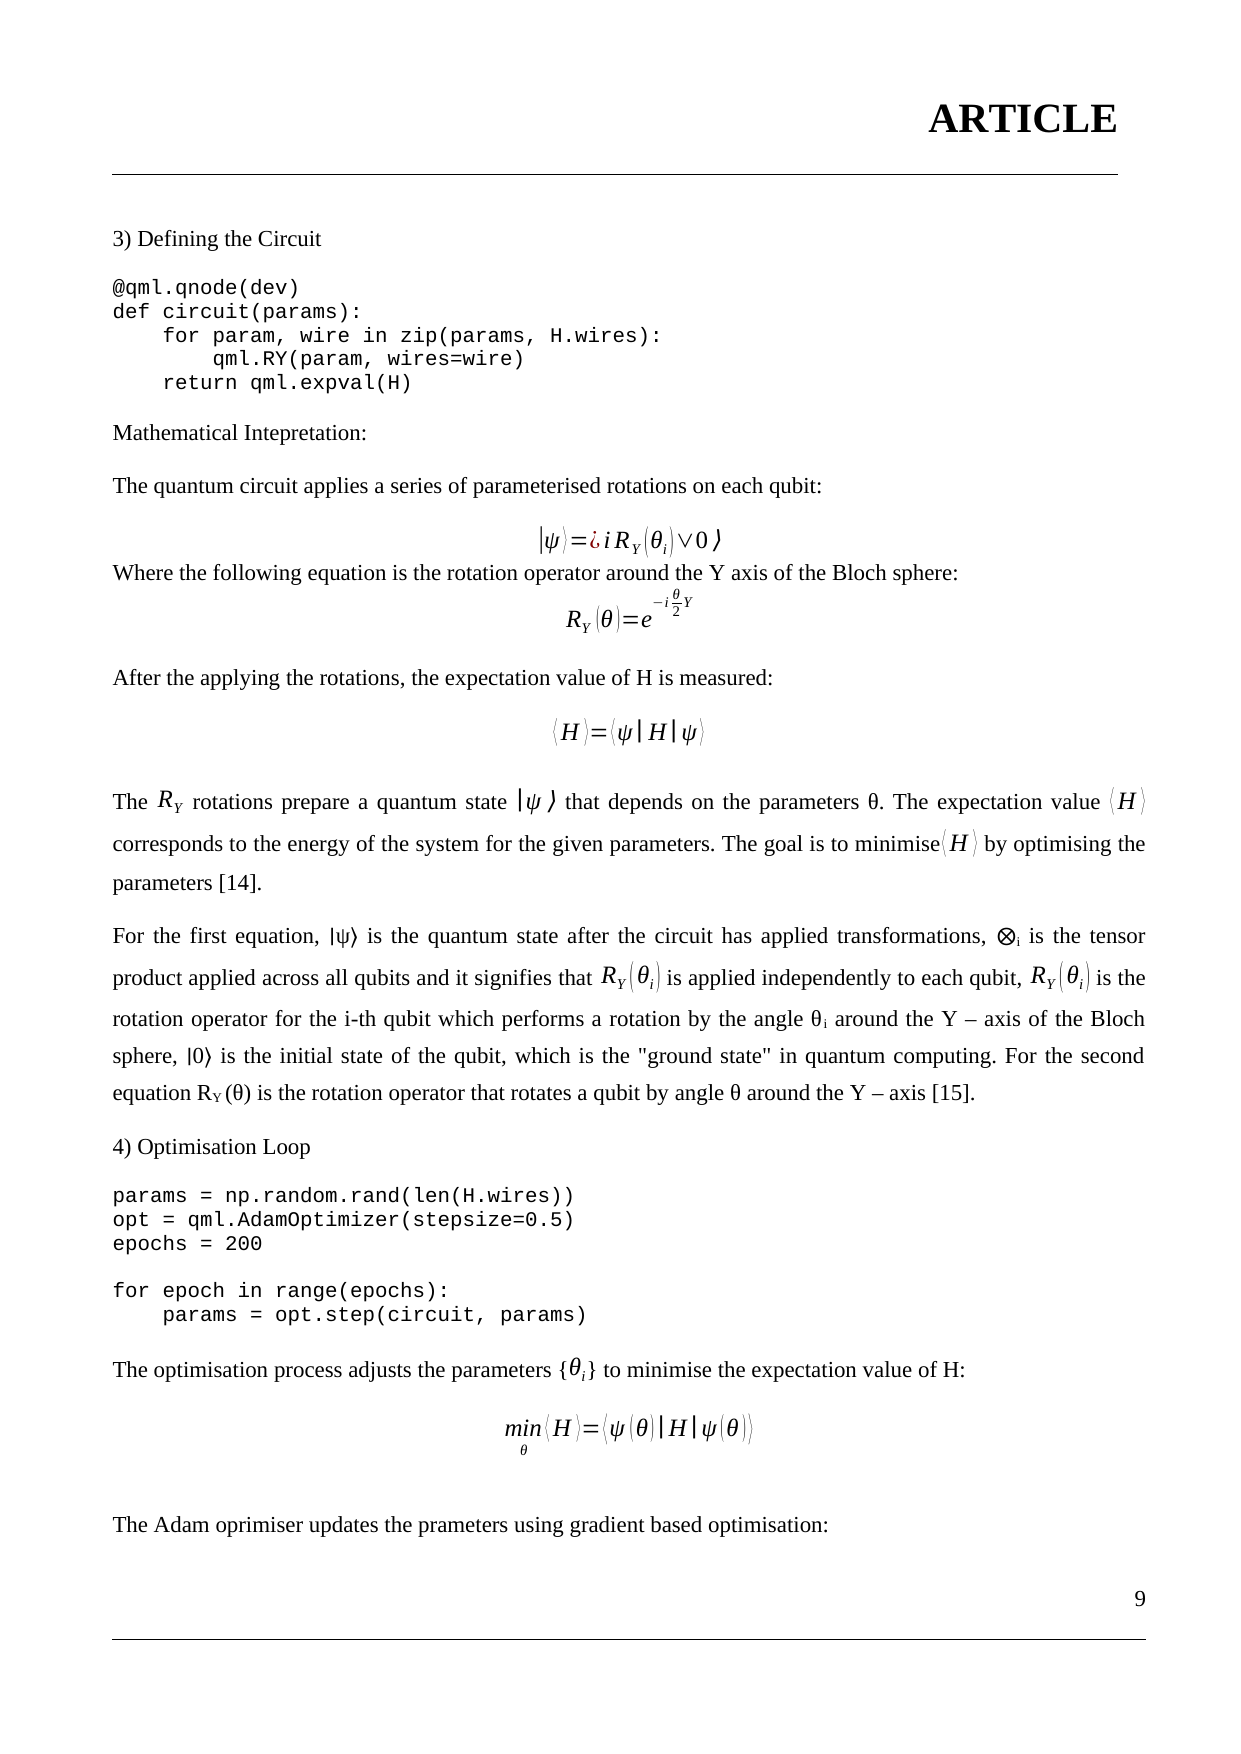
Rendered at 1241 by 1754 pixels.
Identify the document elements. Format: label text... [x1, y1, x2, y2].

text for epoch in range(epochs): [112, 1280, 1146, 1304]
text def circuit(params): [112, 301, 1146, 325]
text epochs = 200 [112, 1233, 1146, 1256]
text Mathematical Intepretation: [112, 419, 1146, 446]
text Where the following equation is the rotation operator around the Y axis of the Bloch sphere: [112, 559, 1146, 586]
text params = opt.step(circuit, params) [112, 1304, 1146, 1327]
text The rotations prepare a quantum state that depends on the parameters θ. The expectation value corresponds to the energy of the system for the given parameters. The goal is to minimise by optimising the parameters [14]. [112, 786, 1146, 895]
text The optimisation process adjusts the parameters {} to minimise the expectation value of H: [112, 1354, 1146, 1385]
text 3) Defining the Circuit [112, 225, 1146, 251]
text opt = qml.AdamOptimizer(stepsize=0.5) [112, 1209, 1146, 1233]
text The quantum circuit applies a series of parameterised rotations on each qubit: [112, 472, 1146, 498]
text return qml.expval(H) [112, 372, 1146, 396]
text After the applying the rotations, the expectation value of H is measured: [112, 664, 1146, 690]
text params = np.random.rand(len(H.wires)) [112, 1186, 1146, 1209]
text For the first equation, ∣ψ⟩ is the quantum state after the circuit has applied transformations, ⨂i is the tensor product applied across all qubits and it signifies that is applied independently to each qubit, is the rotation operator for the i-th qubit which performs a rotation by the angle θi around the Y – axis of the Bloch sphere, ∣0⟩ is the initial state of the qubit, which is the "ground state" in quantum computing. For the second equation RY (θ) is the rotation operator that rotates a qubit by angle θ around the Y – axis [15]. [112, 922, 1146, 1106]
text qml.RY(param, wires=wire) [112, 348, 1146, 372]
text The Adam oprimiser updates the prameters using gradient based optimisation: [112, 1511, 1146, 1538]
text 4) Optimisation Loop [112, 1133, 1146, 1159]
text for param, wire in zip(params, H.wires): [112, 325, 1146, 348]
text @qml.qnode(dev) [112, 277, 1146, 301]
